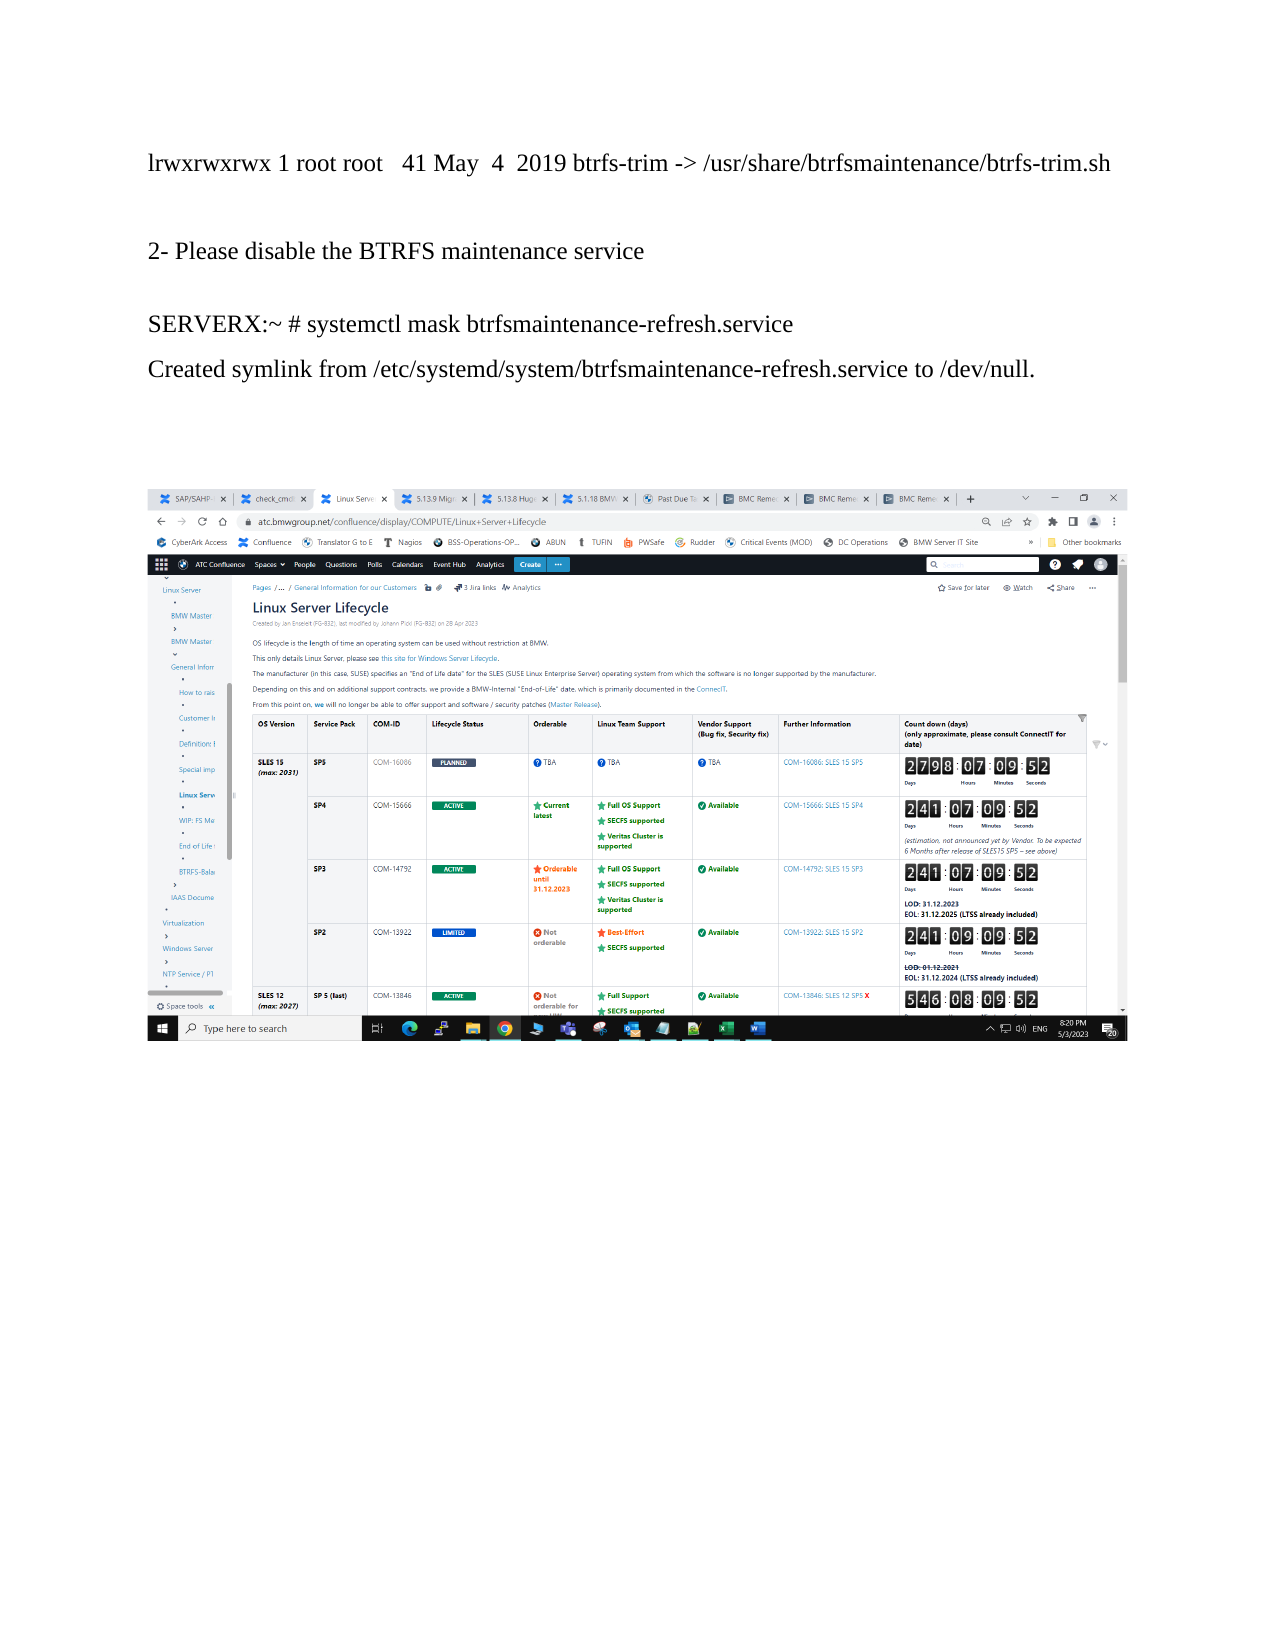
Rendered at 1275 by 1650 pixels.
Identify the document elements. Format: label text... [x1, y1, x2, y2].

text Created symlink from /etc/systemd/system/btrfsmaintenance-refresh.service to /dev/null. [148, 354, 1127, 383]
text lrwxrwxrwx 1 root root 41 May 4 2019 btrfs-trim -> /usr/share/btrfsmaintenance/btrfs-trim.sh [148, 148, 1127, 176]
text SERVERX:~ # systemctl mask btrfsmaintenance-refresh.service [148, 281, 1127, 338]
picture [147, 489, 1128, 1041]
text 2- Please disable the BTRFS maintenance service [148, 236, 1127, 265]
